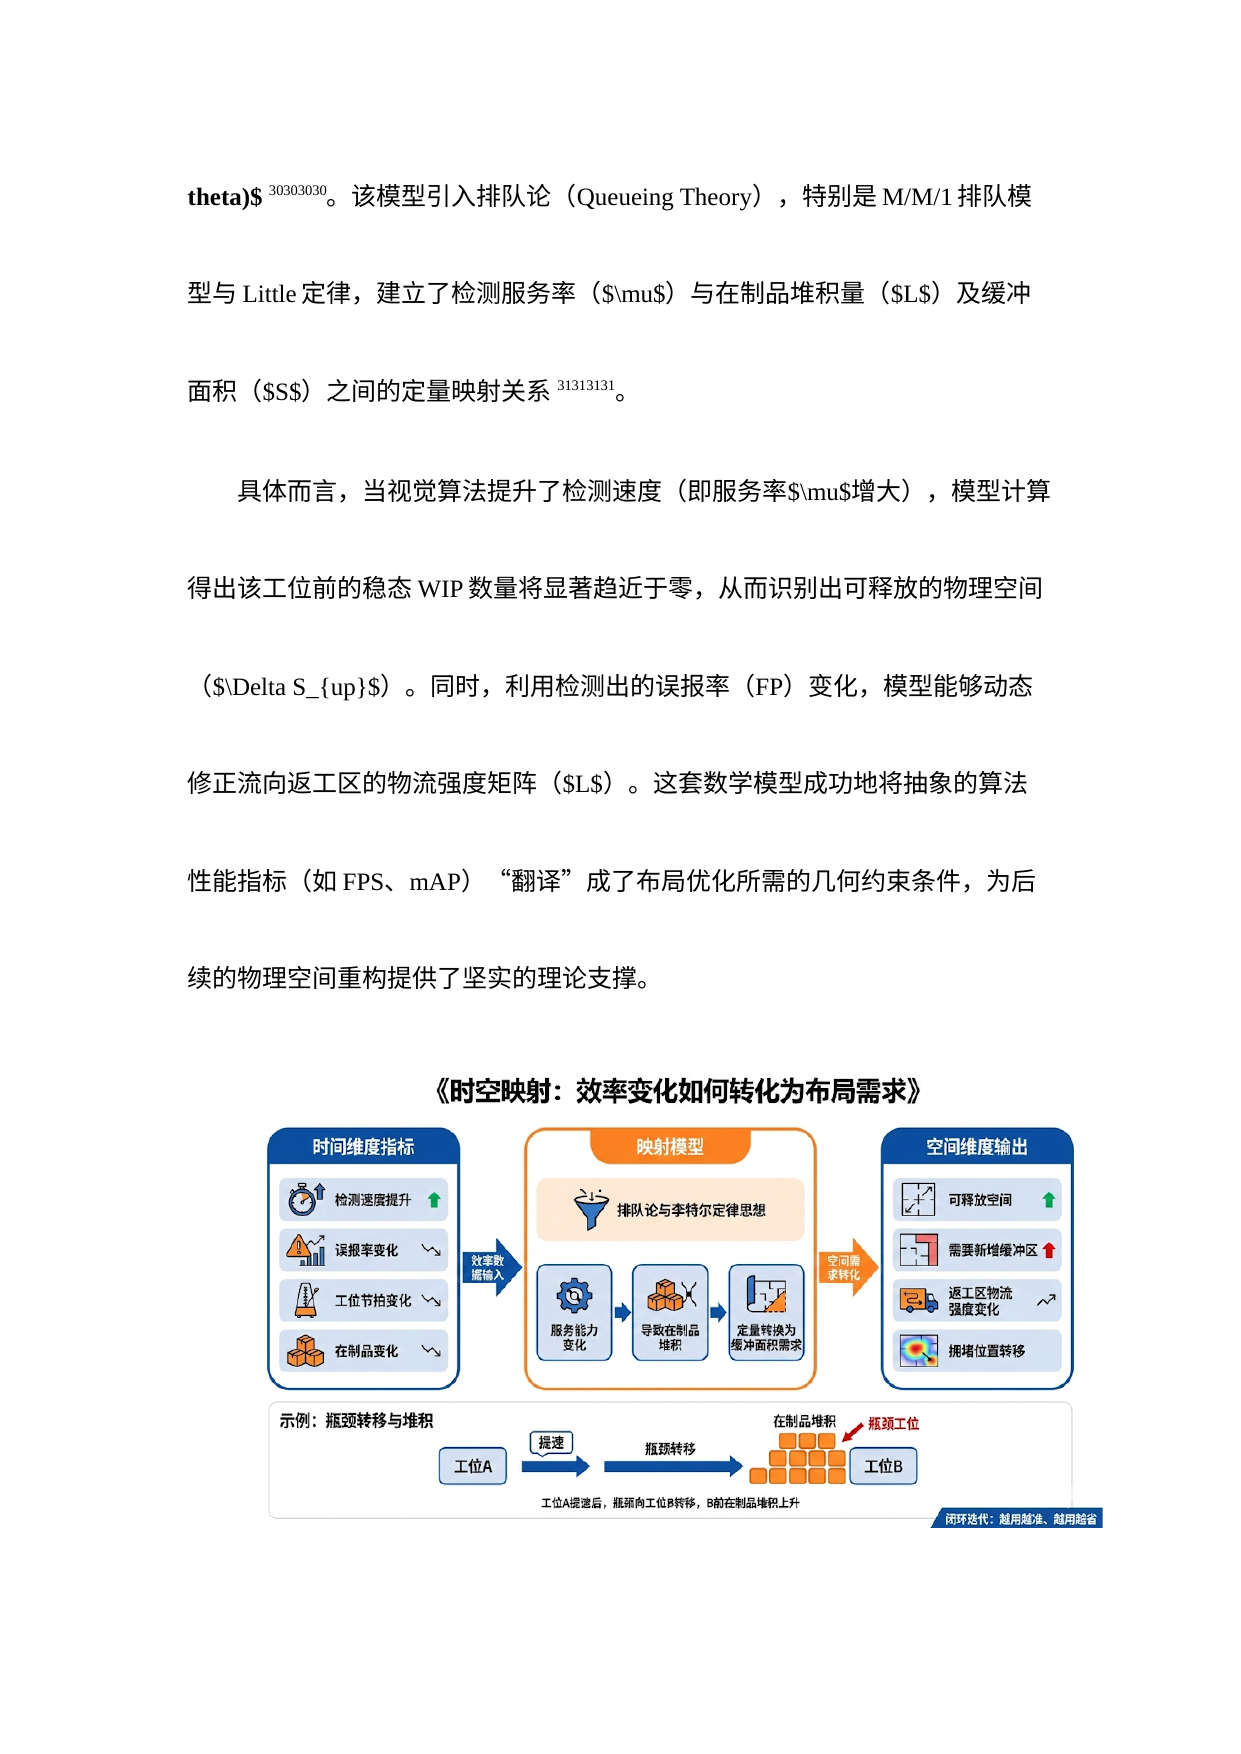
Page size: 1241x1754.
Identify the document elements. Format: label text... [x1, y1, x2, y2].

picture [237, 1044, 1103, 1528]
text 具体而言，当视觉算法提升了检测速度（即服务率$\mu$增大），模型计算得出该工位前的稳态WIP数量将显著趋近于零，从而识别出可释放的物理空间（$\Delta S_{up}$）。同时，利用检测出的误报率（FP）变化，模型能够动态修正流向返工区的物流强度矩阵（$L$）。这套数学模型成功地将抽象的算法性能指标（如FPS、mAP）“翻译”成了布局优化所需的几何约束条件，为后续的物理空间重构提供了坚实的理论支撑。 [187, 457, 1053, 1009]
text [187, 162, 1053, 422]
